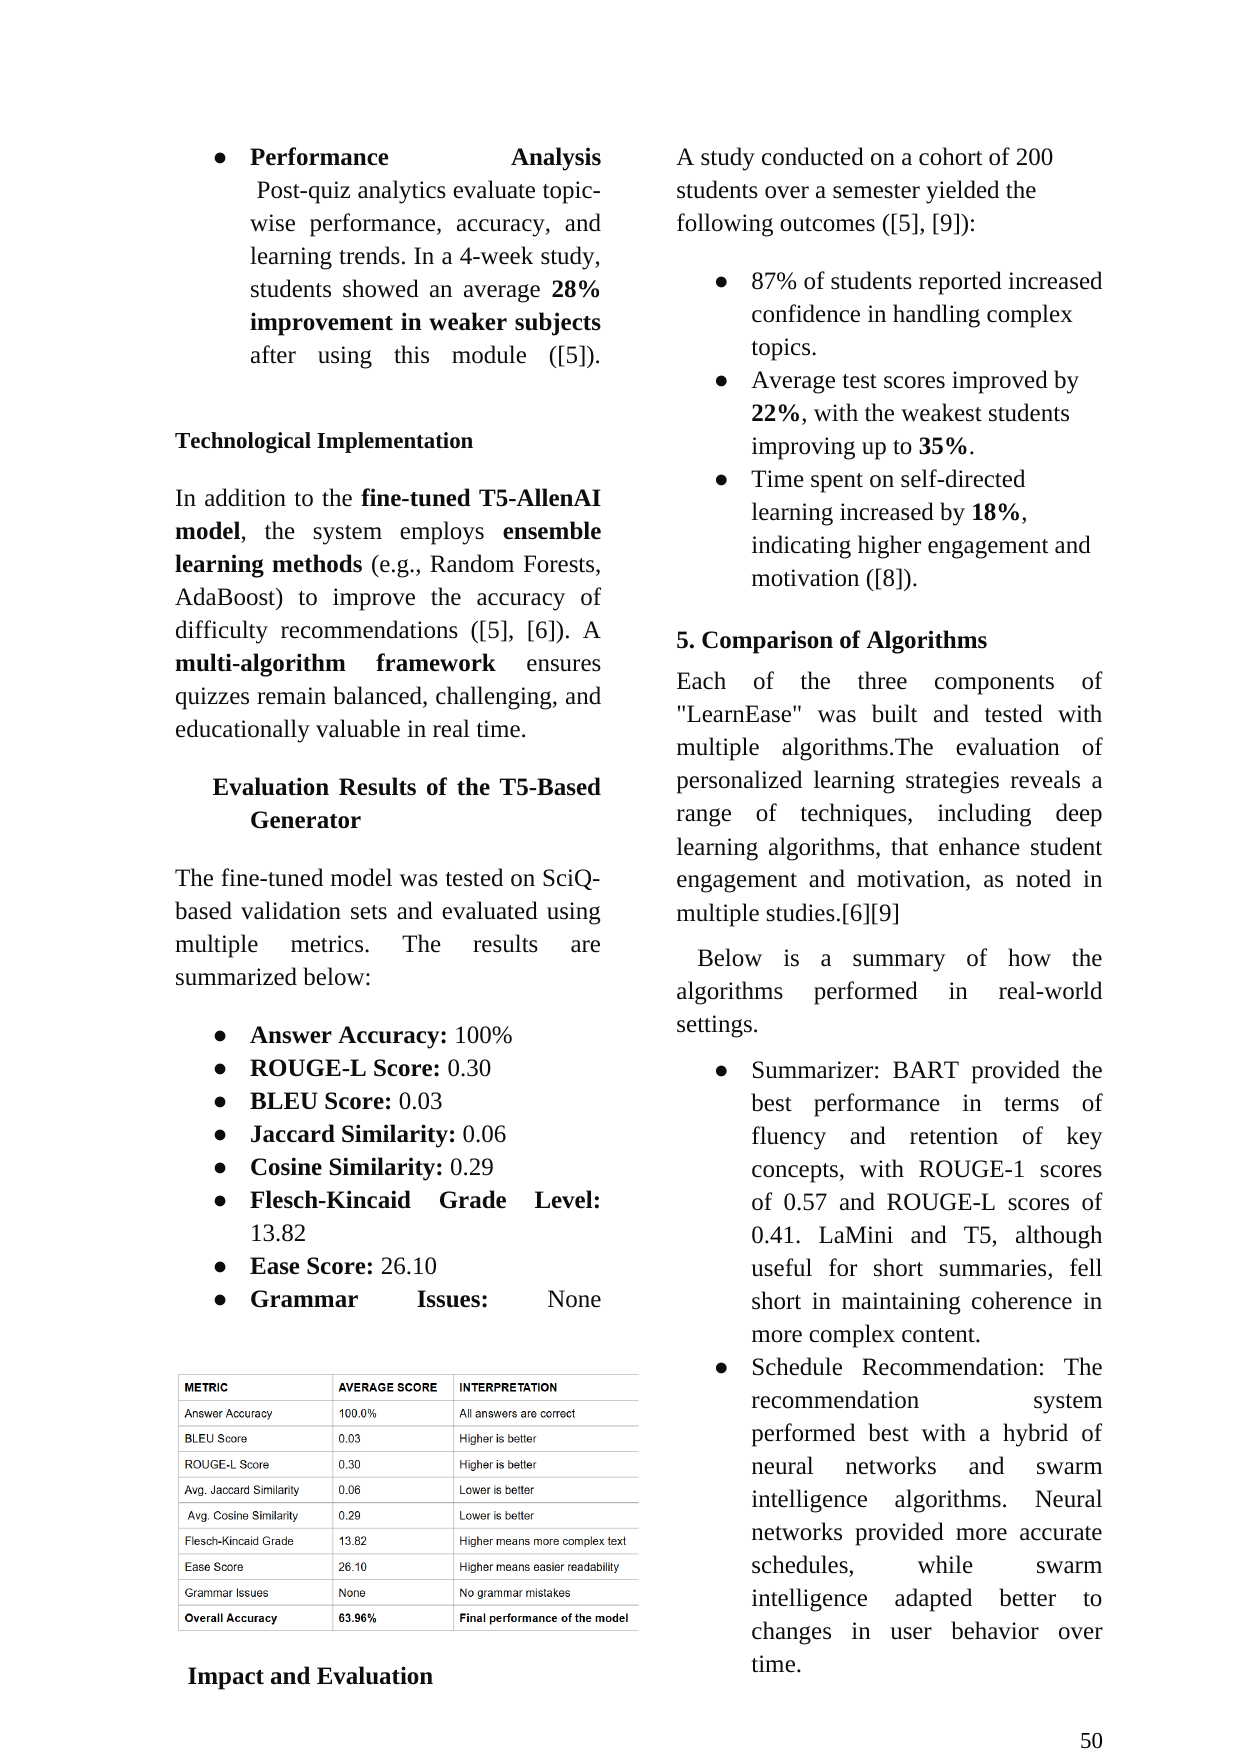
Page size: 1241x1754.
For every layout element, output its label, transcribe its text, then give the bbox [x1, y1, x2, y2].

list Schedule Recommendation: The recommendation system performed best with a hybrid of neural networks and swarm intelligence algorithms. Neural networks provided more accurate schedules, while swarm intelligence adapted better to changes in user behavior over time. [714, 1352, 1103, 1678]
list Summarizer: BART provided the best performance in terms of fluency and retention of key concepts, with ROUGE-1 scores of 0.57 and ROUGE-L scores of 0.41. LaMini and T5, although useful for short summaries, fell short in maintaining coherence in more complex content. [714, 1055, 1103, 1348]
list ROUGE-L Score: 0.30 [212, 1053, 601, 1082]
list Flesch-Kincaid Grade Level: 13.82 [212, 1185, 601, 1247]
text Technological Implementation [175, 428, 601, 454]
text A study conducted on a cohort of 200 students over a semester yielded the following outcomes ([5], [9]): [676, 142, 1103, 236]
list 87% of students reported increased confidence in handling complex topics. [714, 266, 1103, 361]
subtitle Impact and Evaluation [175, 1661, 601, 1690]
text The fine-tuned model was tested on SciQ-based validation sets and evaluated using multiple metrics. The results are summarized below: [175, 863, 601, 991]
list Grammar Issues: None [212, 1284, 601, 1343]
picture [175, 1372, 639, 1633]
list Performance Analysis Post-quiz analytics evaluate topic-wise performance, accuracy, and learning trends. In a 4-week study, students showed an average 28% improvement in weaker subjects after using this module ([5]). [212, 142, 601, 399]
subtitle Evaluation Results of the T5-Based Generator [212, 772, 601, 834]
text Below is a summary of how the algorithms performed in real-world settings. [676, 943, 1103, 1038]
list Cosine Similarity: 0.29 [212, 1152, 601, 1181]
list Time spent on self-directed learning increased by 18%, indicating higher engagement and motivation ([8]). [714, 464, 1103, 592]
list BLEU Score: 0.03 [212, 1086, 601, 1115]
list Ease Score: 26.10 [212, 1251, 601, 1280]
text In addition to the fine-tuned T5-AllenAI model, the system employs ensemble learning methods (e.g., Random Forests, AdaBoost) to improve the accuracy of difficulty recommendations ([5], [6]). A multi-algorithm framework ensures quizzes remain balanced, challenging, and educationally valuable in real time. [175, 483, 601, 743]
list Jaccard Similarity: 0.06 [212, 1119, 601, 1148]
list Answer Accuracy: 100% [212, 1020, 601, 1049]
subtitle 5. Comparison of Algorithms [676, 625, 1103, 654]
text Each of the three components of "LearnEase" was built and tested with multiple algorithms.The evaluation of personalized learning strategies reveals a range of techniques, including deep learning algorithms, that enhance student engagement and motivation, as noted in multiple studies.[6][9] [676, 666, 1103, 926]
list Average test scores improved by 22%, with the weakest students improving up to 35%. [714, 365, 1103, 459]
